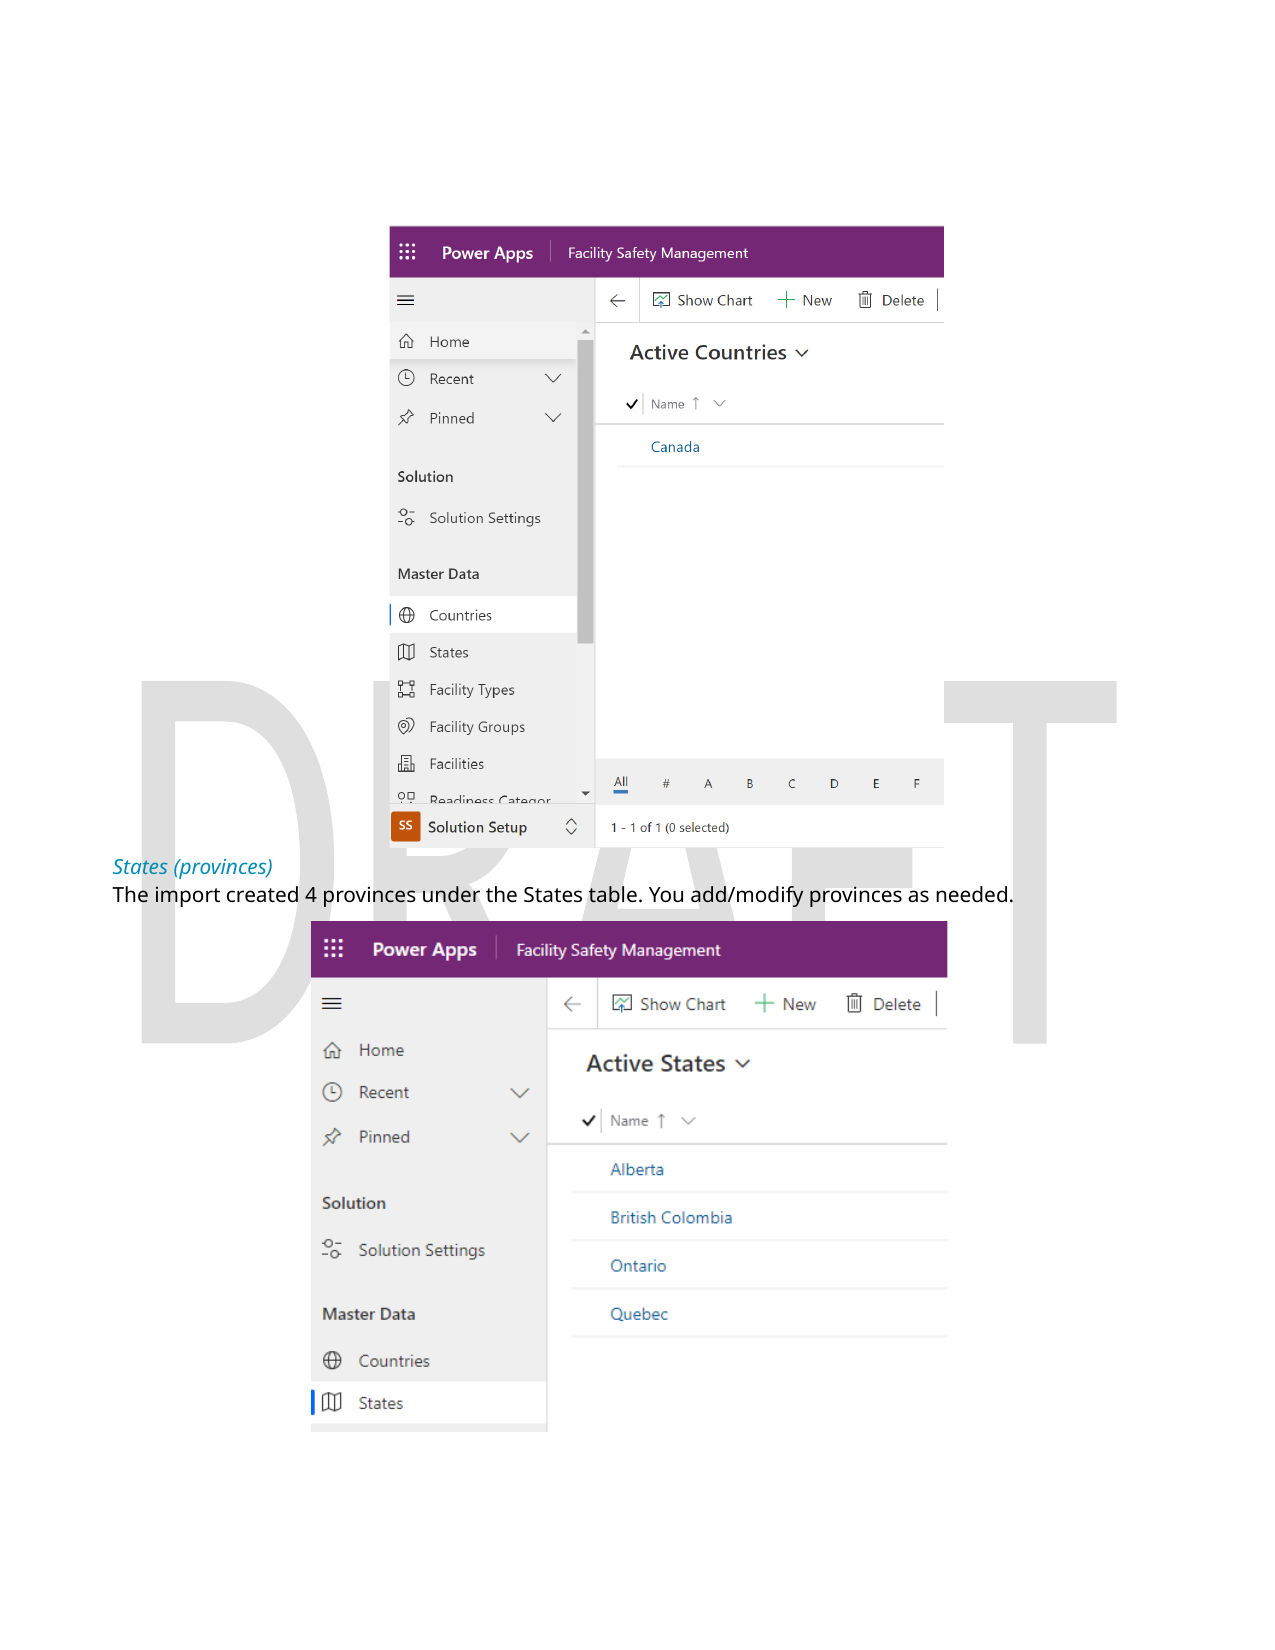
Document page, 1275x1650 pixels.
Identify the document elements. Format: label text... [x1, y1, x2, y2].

text The import created 4 provinces under the States table. You add/modify provinces as needed. [112, 880, 1146, 909]
subtitle States (provinces) [112, 852, 1146, 880]
picture [311, 921, 948, 1432]
picture [389, 225, 944, 848]
